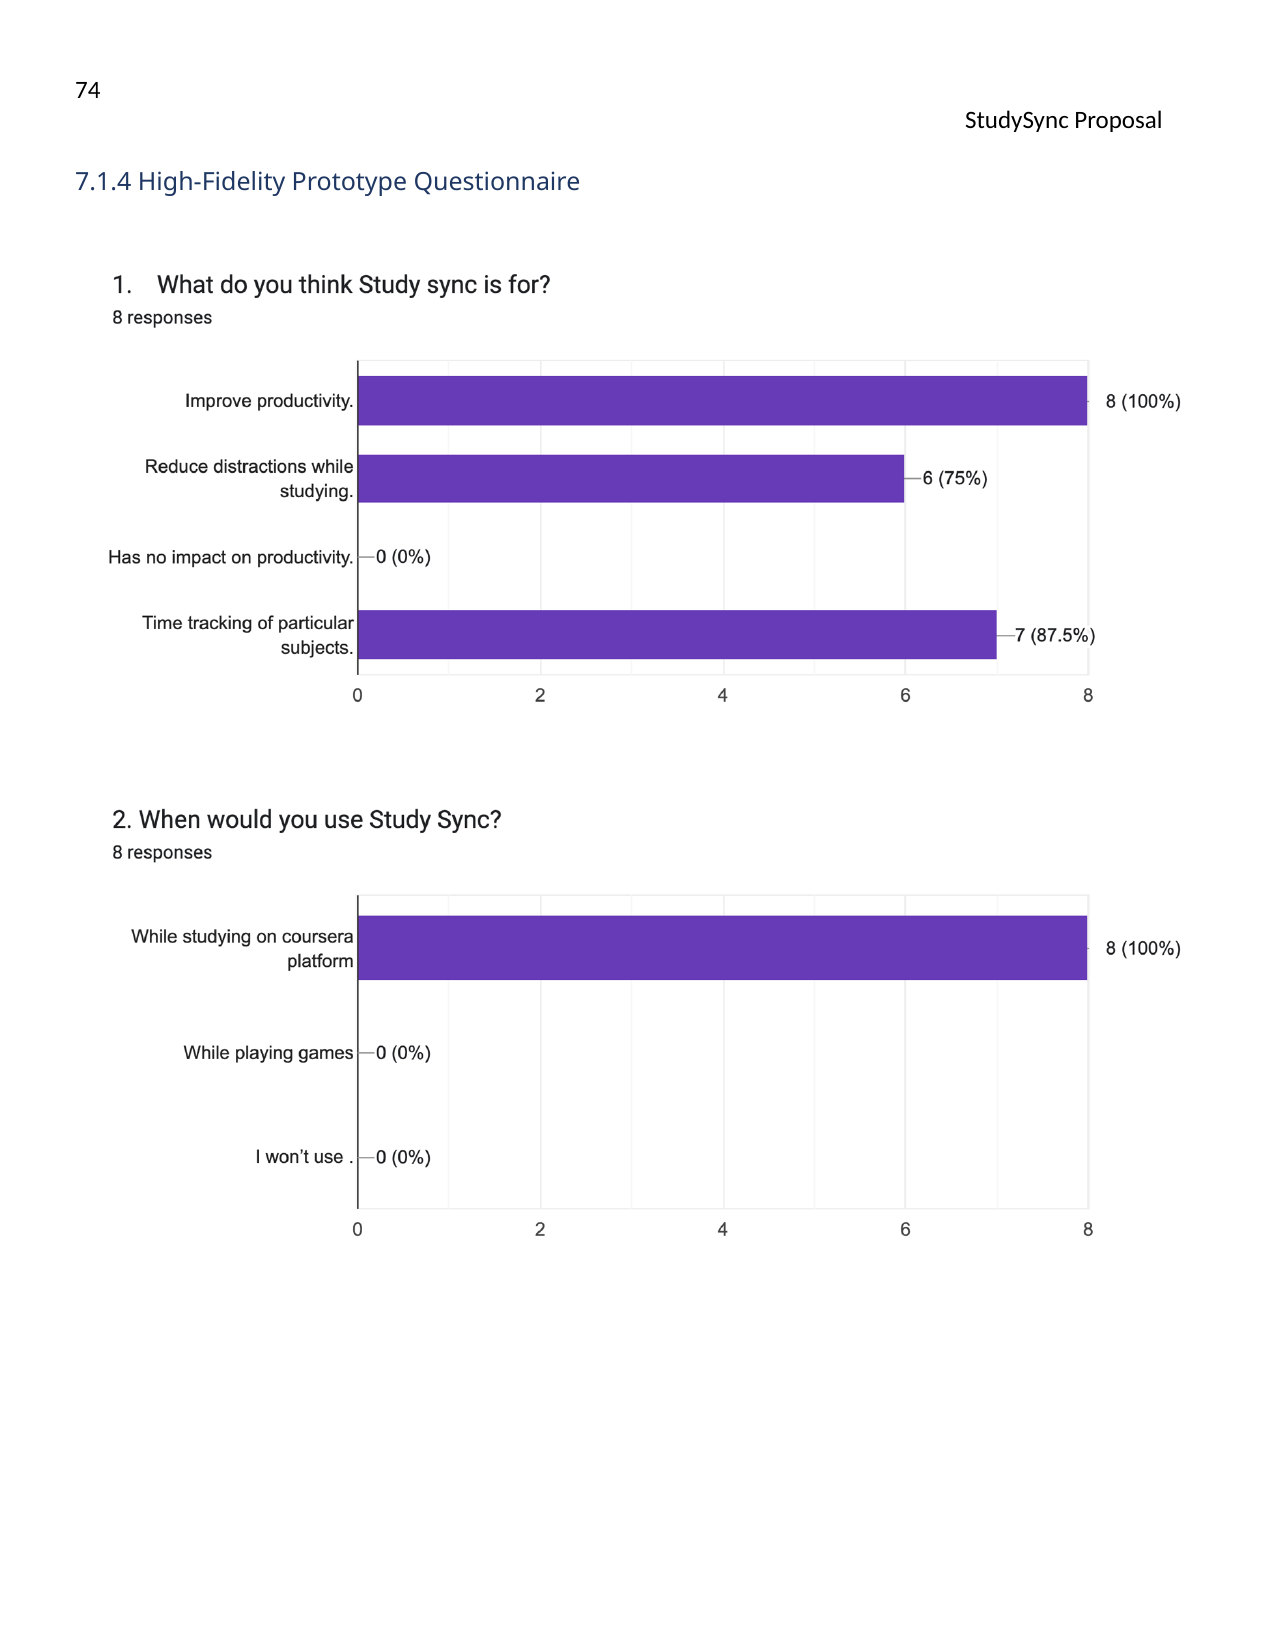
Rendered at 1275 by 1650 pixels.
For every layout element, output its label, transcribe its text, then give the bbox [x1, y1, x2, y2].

subtitle 7.1.4 High-Fidelity Prototype Questionnaire [75, 163, 1200, 197]
picture [75, 231, 1200, 1301]
